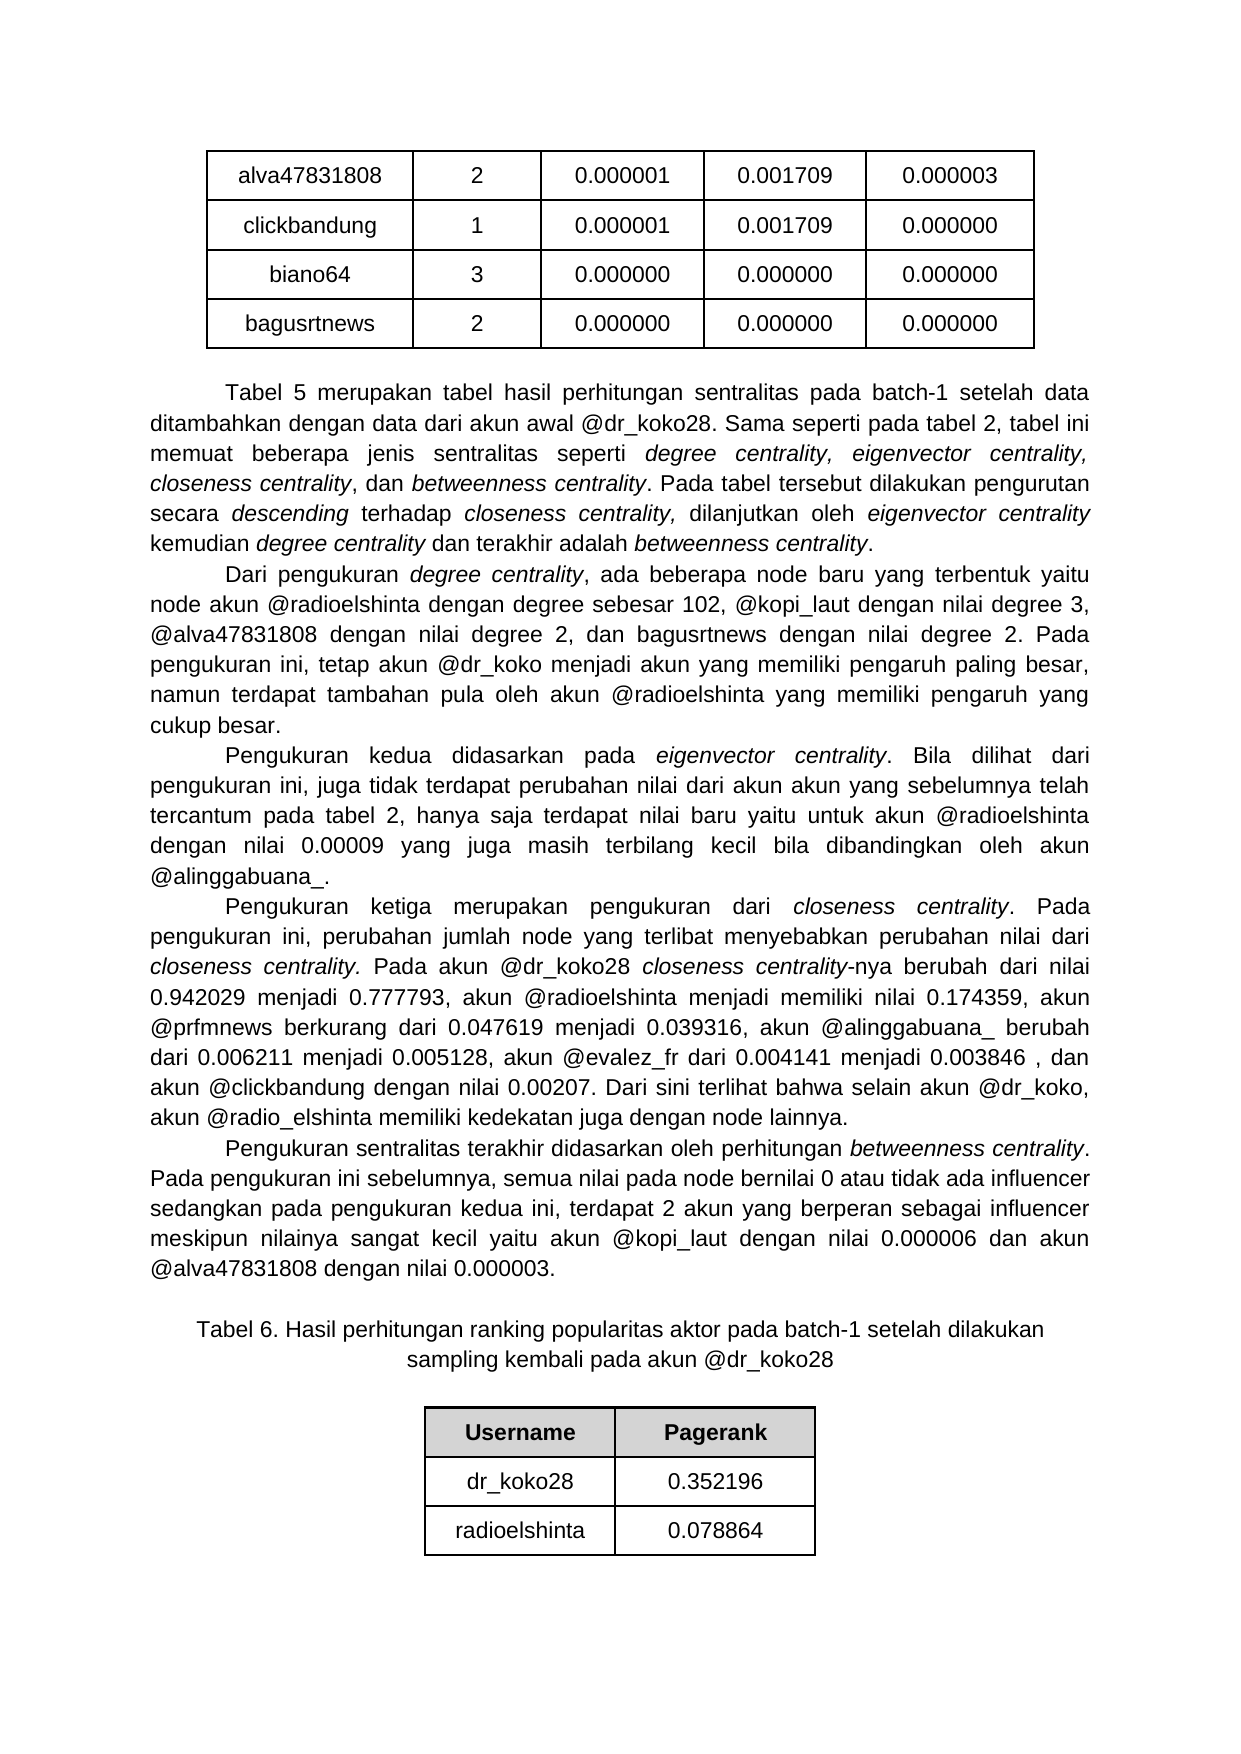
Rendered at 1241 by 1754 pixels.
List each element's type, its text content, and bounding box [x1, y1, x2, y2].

table_header Pagerank [616, 1409, 814, 1456]
table_cell 3 [414, 251, 540, 298]
table_cell 0.000000 [542, 251, 703, 298]
table_cell 0.000000 [705, 300, 865, 347]
table_cell 0.000000 [705, 251, 865, 298]
table_cell radioelshinta [426, 1507, 614, 1554]
text Dari pengukuran degree centrality, ada beberapa node baru yang terbentuk yaitu node akun @radioelshinta dengan degree sebesar 102, @kopi_laut dengan nilai degree 3, @alva47831808 dengan nilai degree 2, dan bagusrtnews dengan nilai degree 2. Pada pengukuran ini, tetap akun @dr_koko menjadi akun yang memiliki pengaruh paling besar, namun terdapat tambahan pula oleh akun @radioelshinta yang memiliki pengaruh yang cukup besar. [150, 561, 1090, 738]
table_cell 2 [414, 152, 540, 199]
text Tabel 5 merupakan tabel hasil perhitungan sentralitas pada batch-1 setelah data ditambahkan dengan data dari akun awal @dr_koko28. Sama seperti pada tabel 2, tabel ini memuat beberapa jenis sentralitas seperti degree centrality, eigenvector centrality, closeness centrality, dan betweenness centrality. Pada tabel tersebut dilakukan pengurutan secara descending terhadap closeness centrality, dilanjutkan oleh eigenvector centrality kemudian degree centrality dan terakhir adalah betweenness centrality. [150, 379, 1090, 557]
table_cell 0.001709 [705, 152, 865, 199]
table_cell 0.000001 [542, 152, 703, 199]
table_cell 0.001709 [705, 201, 865, 248]
table_cell 0.000000 [867, 251, 1033, 298]
table_cell 0.078864 [616, 1507, 814, 1554]
table_cell biano64 [208, 251, 412, 298]
table_cell 1 [414, 201, 540, 248]
table_cell 0.000001 [542, 201, 703, 248]
table_cell 0.000003 [867, 152, 1033, 199]
text Pengukuran kedua didasarkan pada eigenvector centrality. Bila dilihat dari pengukuran ini, juga tidak terdapat perubahan nilai dari akun akun yang sebelumnya telah tercantum pada tabel 2, hanya saja terdapat nilai baru yaitu untuk akun @radioelshinta dengan nilai 0.00009 yang juga masih terbilang kecil bila dibandingkan oleh akun @alinggabuana_. [150, 742, 1090, 889]
table_cell clickbandung [208, 201, 412, 248]
table_cell alva47831808 [208, 152, 412, 199]
text Tabel 6. Hasil perhitungan ranking popularitas aktor pada batch-1 setelah dilakukan sampling kembali pada akun @dr_koko28 [150, 1316, 1090, 1372]
table_cell 0.000000 [867, 300, 1033, 347]
table_cell 0.352196 [616, 1458, 814, 1505]
table_cell 0.000000 [867, 201, 1033, 248]
table_cell 0.000000 [542, 300, 703, 347]
table_cell dr_koko28 [426, 1458, 614, 1505]
table_header Username [426, 1409, 614, 1456]
table_cell 2 [414, 300, 540, 347]
text Pengukuran sentralitas terakhir didasarkan oleh perhitungan betweenness centrality. Pada pengukuran ini sebelumnya, semua nilai pada node bernilai 0 atau tidak ada influencer sedangkan pada pengukuran kedua ini, terdapat 2 akun yang berperan sebagai influencer meskipun nilainya sangat kecil yaitu akun @kopi_laut dengan nilai 0.000006 dan akun @alva47831808 dengan nilai 0.000003. [150, 1134, 1090, 1282]
text Pengukuran ketiga merupakan pengukuran dari closeness centrality. Pada pengukuran ini, perubahan jumlah node yang terlibat menyebabkan perubahan nilai dari closeness centrality. Pada akun @dr_koko28 closeness centrality-nya berubah dari nilai 0.942029 menjadi 0.777793, akun @radioelshinta menjadi memiliki nilai 0.174359, akun @prfmnews berkurang dari 0.047619 menjadi 0.039316, akun @alinggabuana_ berubah dari 0.006211 menjadi 0.005128, akun @evalez_fr dari 0.004141 menjadi 0.003846 , dan akun @clickbandung dengan nilai 0.00207. Dari sini terlihat bahwa selain akun @dr_koko, akun @radio_elshinta memiliki kedekatan juga dengan node lainnya. [150, 893, 1090, 1131]
table_cell bagusrtnews [208, 300, 412, 347]
